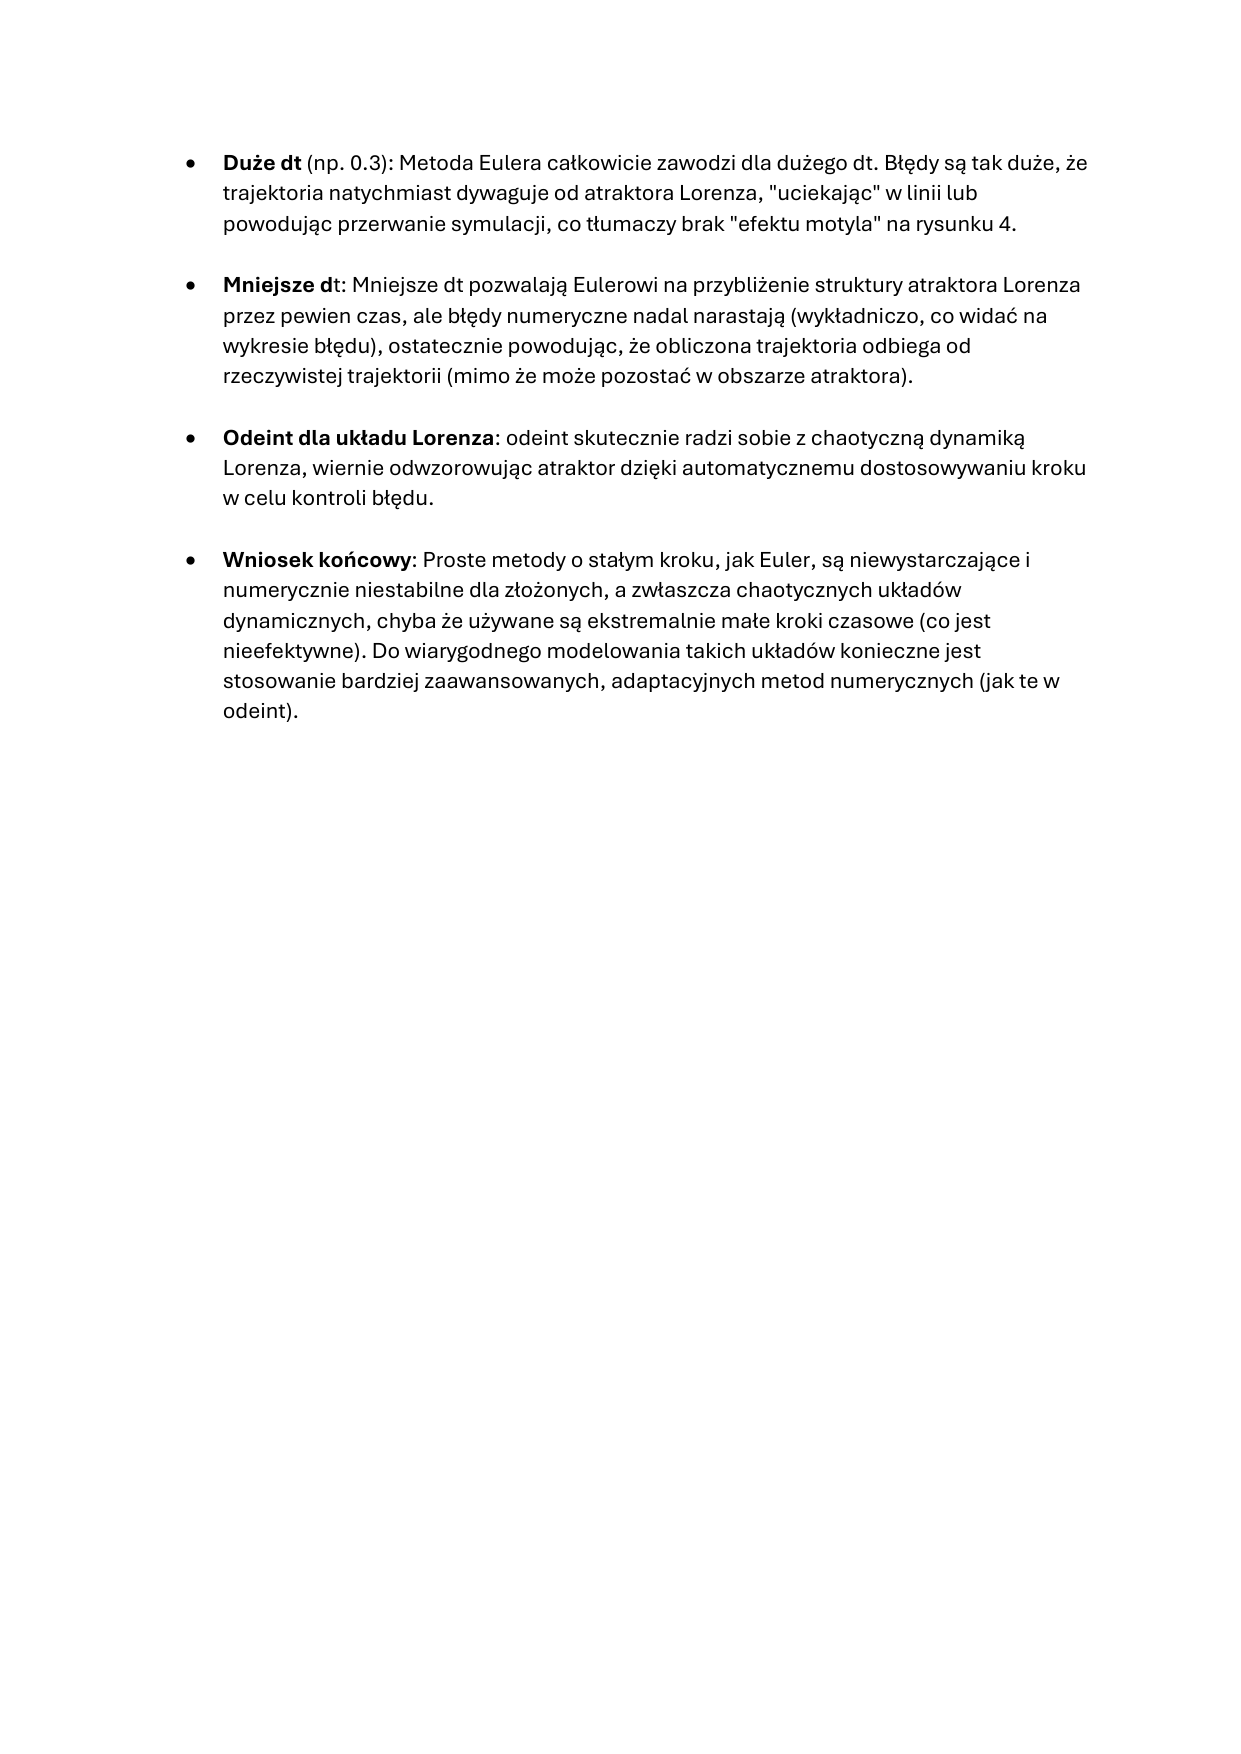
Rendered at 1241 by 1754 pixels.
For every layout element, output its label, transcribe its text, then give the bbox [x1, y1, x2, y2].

list Mniejsze dt: Mniejsze dt pozwalają Eulerowi na przybliżenie struktury atraktora Lorenza przez pewien czas, ale błędy numeryczne nadal narastają (wykładniczo, co widać na wykresie błędu), ostatecznie powodując, że obliczona trajektoria odbiega od rzeczywistej trajektorii (mimo że może pozostać w obszarze atraktora). [185, 270, 1093, 420]
list Odeint dla układu Lorenza: odeint skutecznie radzi sobie z chaotyczną dynamiką Lorenza, wiernie odwzorowując atraktor dzięki automatycznemu dostosowywaniu kroku w celu kontroli błędu. [185, 422, 1093, 542]
list Duże dt (np. 0.3): Metoda Eulera całkowicie zawodzi dla dużego dt. Błędy są tak duże, że trajektoria natychmiast dywaguje od atraktora Lorenza, "uciekając" w linii lub powodując przerwanie symulacji, co tłumaczy brak "efektu motyla" na rysunku 4. [185, 148, 1093, 268]
list Wniosek końcowy: Proste metody o stałym kroku, jak Euler, są niewystarczające i numerycznie niestabilne dla złożonych, a zwłaszcza chaotycznych układów dynamicznych, chyba że używane są ekstremalnie małe kroki czasowe (co jest nieefektywne). Do wiarygodnego modelowania takich układów konieczne jest stosowanie bardziej zaawansowanych, adaptacyjnych metod numerycznych (jak te w odeint). [185, 545, 1093, 725]
